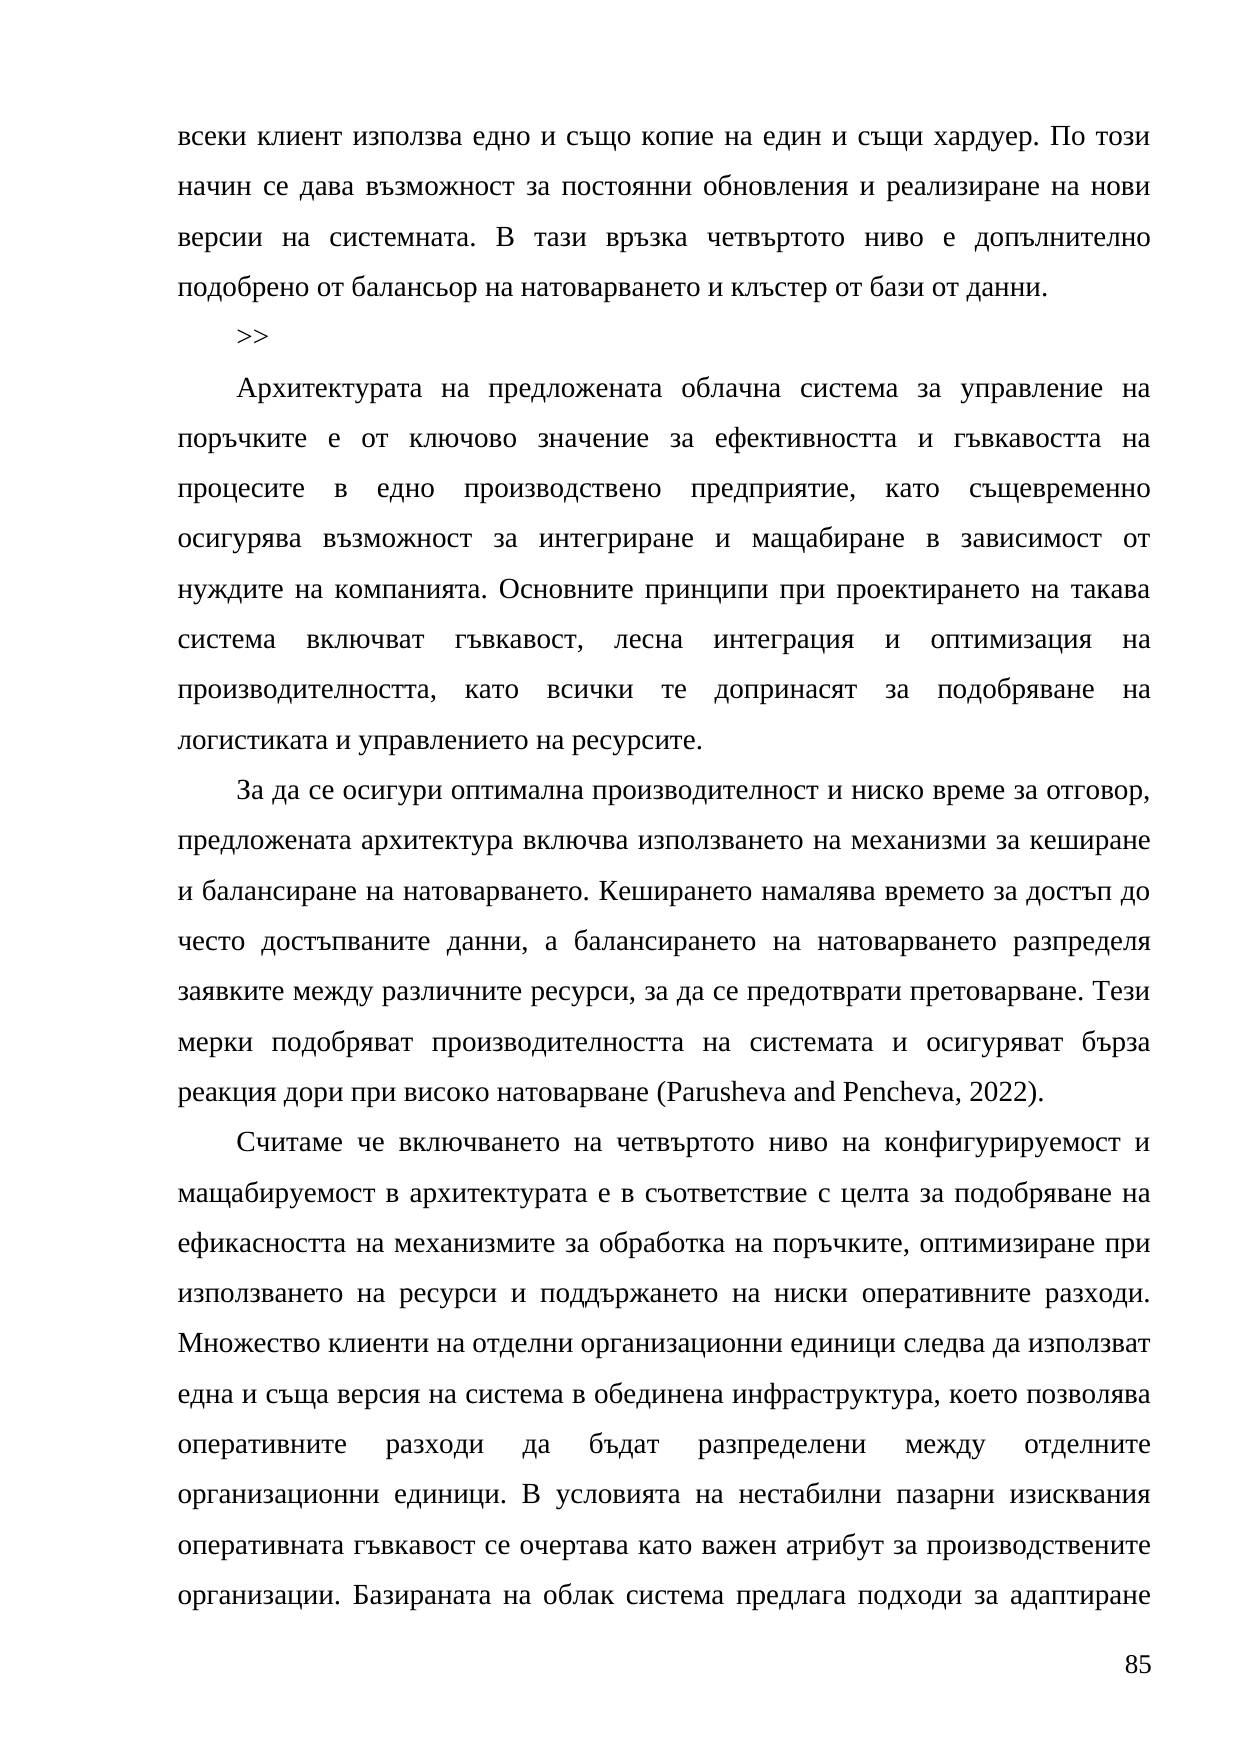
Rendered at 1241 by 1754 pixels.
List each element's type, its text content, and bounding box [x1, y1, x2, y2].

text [177, 1124, 1152, 1611]
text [177, 118, 1152, 303]
text Архитектурата на предложената облачна система за управление на поръчките е от ключово значение за ефективността и гъвкавостта на процесите в едно производствено предприятие, като същевременно осигурява възможност за интегриране и мащабиране в зависимост от нуждите на компанията. Основните принципи при проектирането на такава система включват гъвкавост, лесна интеграция и оптимизация на производителността, като всички те допринасят за подобряване на логистиката и управлението на ресурсите. [177, 370, 1152, 755]
text За да се осигури оптимална производителност и ниско време за отговор, предложената архитектура включва използването на механизми за кеширане и балансиране на натоварването. Кеширането намалява времето за достъп до често достъпваните данни, а балансирането на натоварването разпределя заявките между различните ресурси, за да се предотврати претоварване. Тези мерки подобряват производителността на системата и осигуряват бърза реакция дори при високо натоварване (Parusheva and Pencheva, 2022). [177, 772, 1152, 1108]
text >> [177, 319, 1152, 353]
